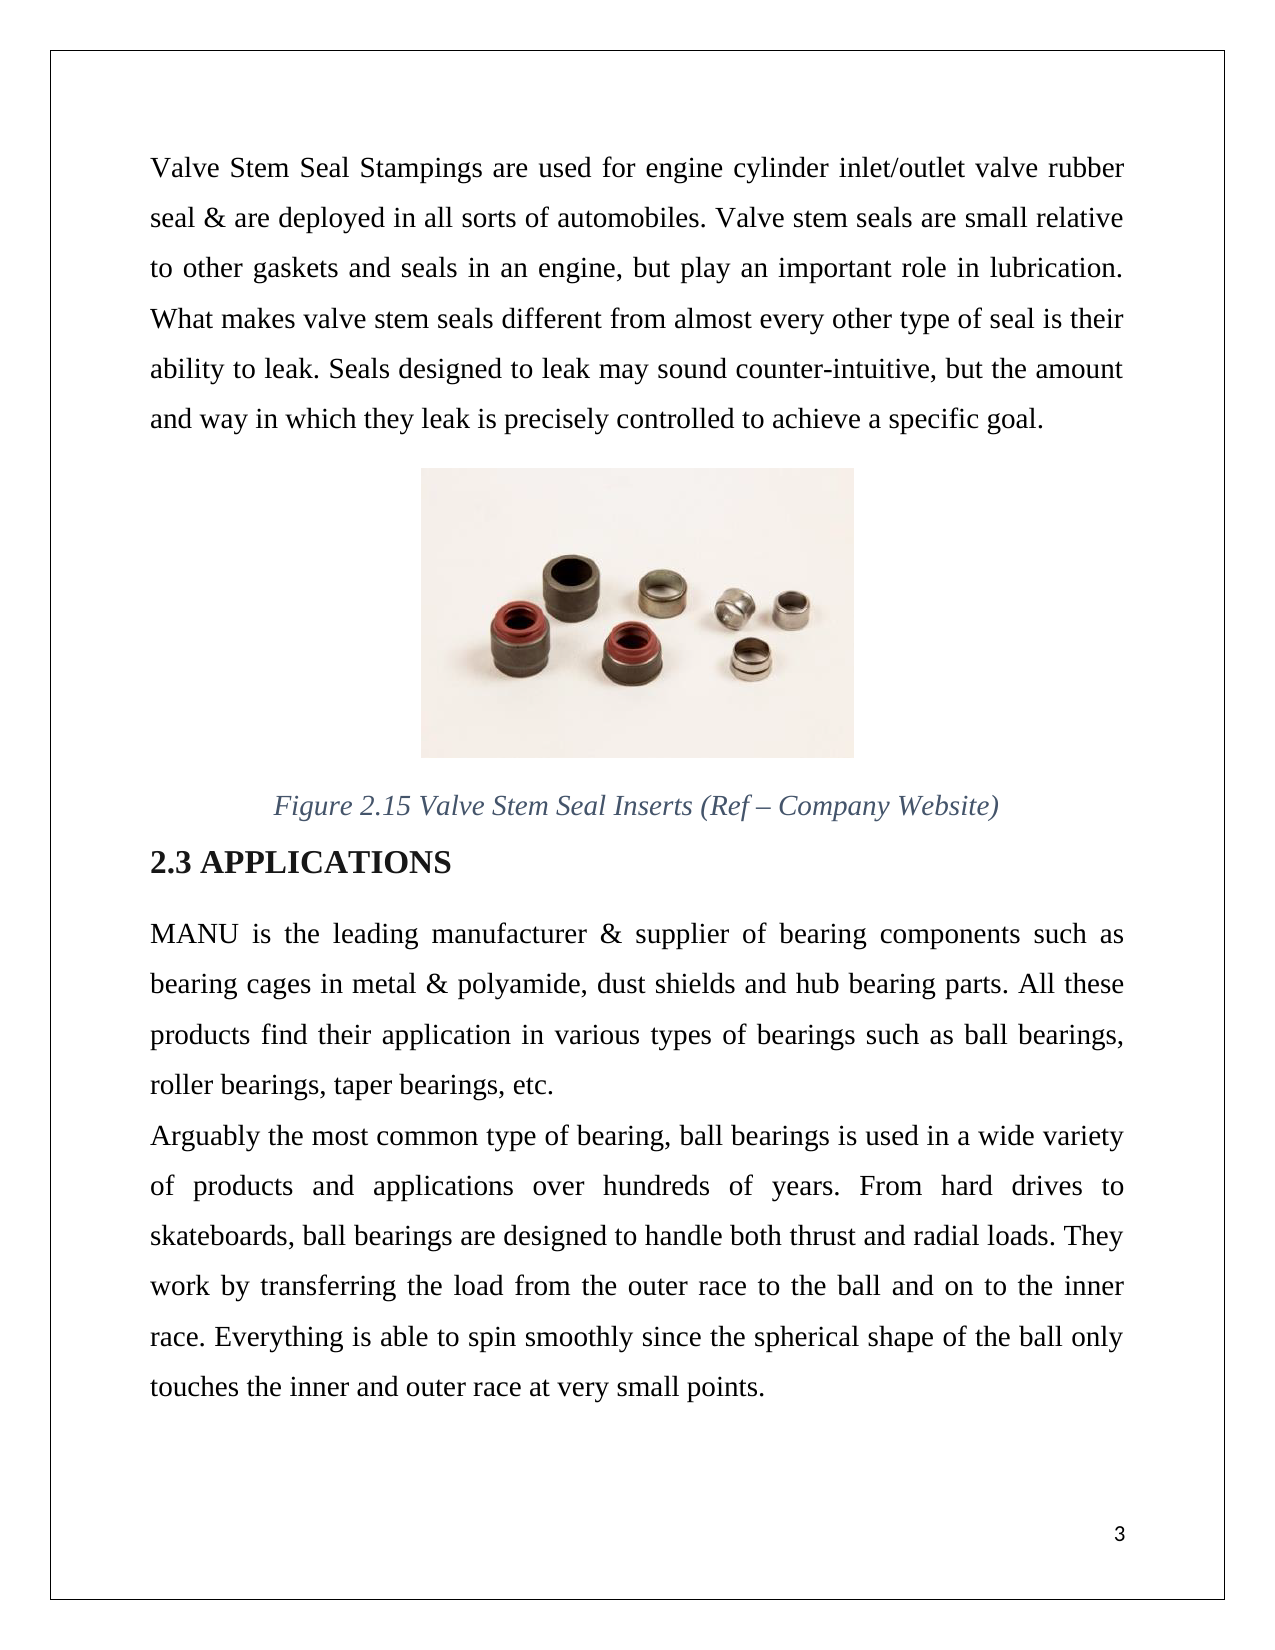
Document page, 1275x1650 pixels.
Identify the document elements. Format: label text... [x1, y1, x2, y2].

text MANU is the leading manufacturer & supplier of bearing components such as bearing cages in metal & polyamide, dust shields and hub bearing parts. All these products find their application in various types of bearings such as ball bearings, roller bearings, taper bearings, etc. [150, 916, 1125, 1101]
text Figure 2.15 Valve Stem Seal Inserts (Ref – Company Website) [150, 788, 1125, 821]
text 2.3 APPLICATIONS [150, 842, 1125, 881]
text Valve Stem Seal Stampings are used for engine cylinder inlet/outlet valve rubber seal & are deployed in all sorts of automobiles. Valve stem seals are small relative to other gaskets and seals in an engine, but play an important role in lubrication. What makes valve stem seals different from almost every other type of seal is their ability to leak. Seals designed to leak may sound counter-intuitive, but the amount and way in which they leak is precisely controlled to achieve a specific goal. [150, 150, 1125, 435]
text Arguably the most common type of bearing, ball bearings is used in a wide variety of products and applications over hundreds of years. From hard drives to skateboards, ball bearings are designed to handle both thrust and radial loads. They work by transferring the load from the outer race to the ball and on to the inner race. Everything is able to spin smoothly since the spherical shape of the ball only touches the inner and outer race at very small points. [150, 1118, 1125, 1403]
